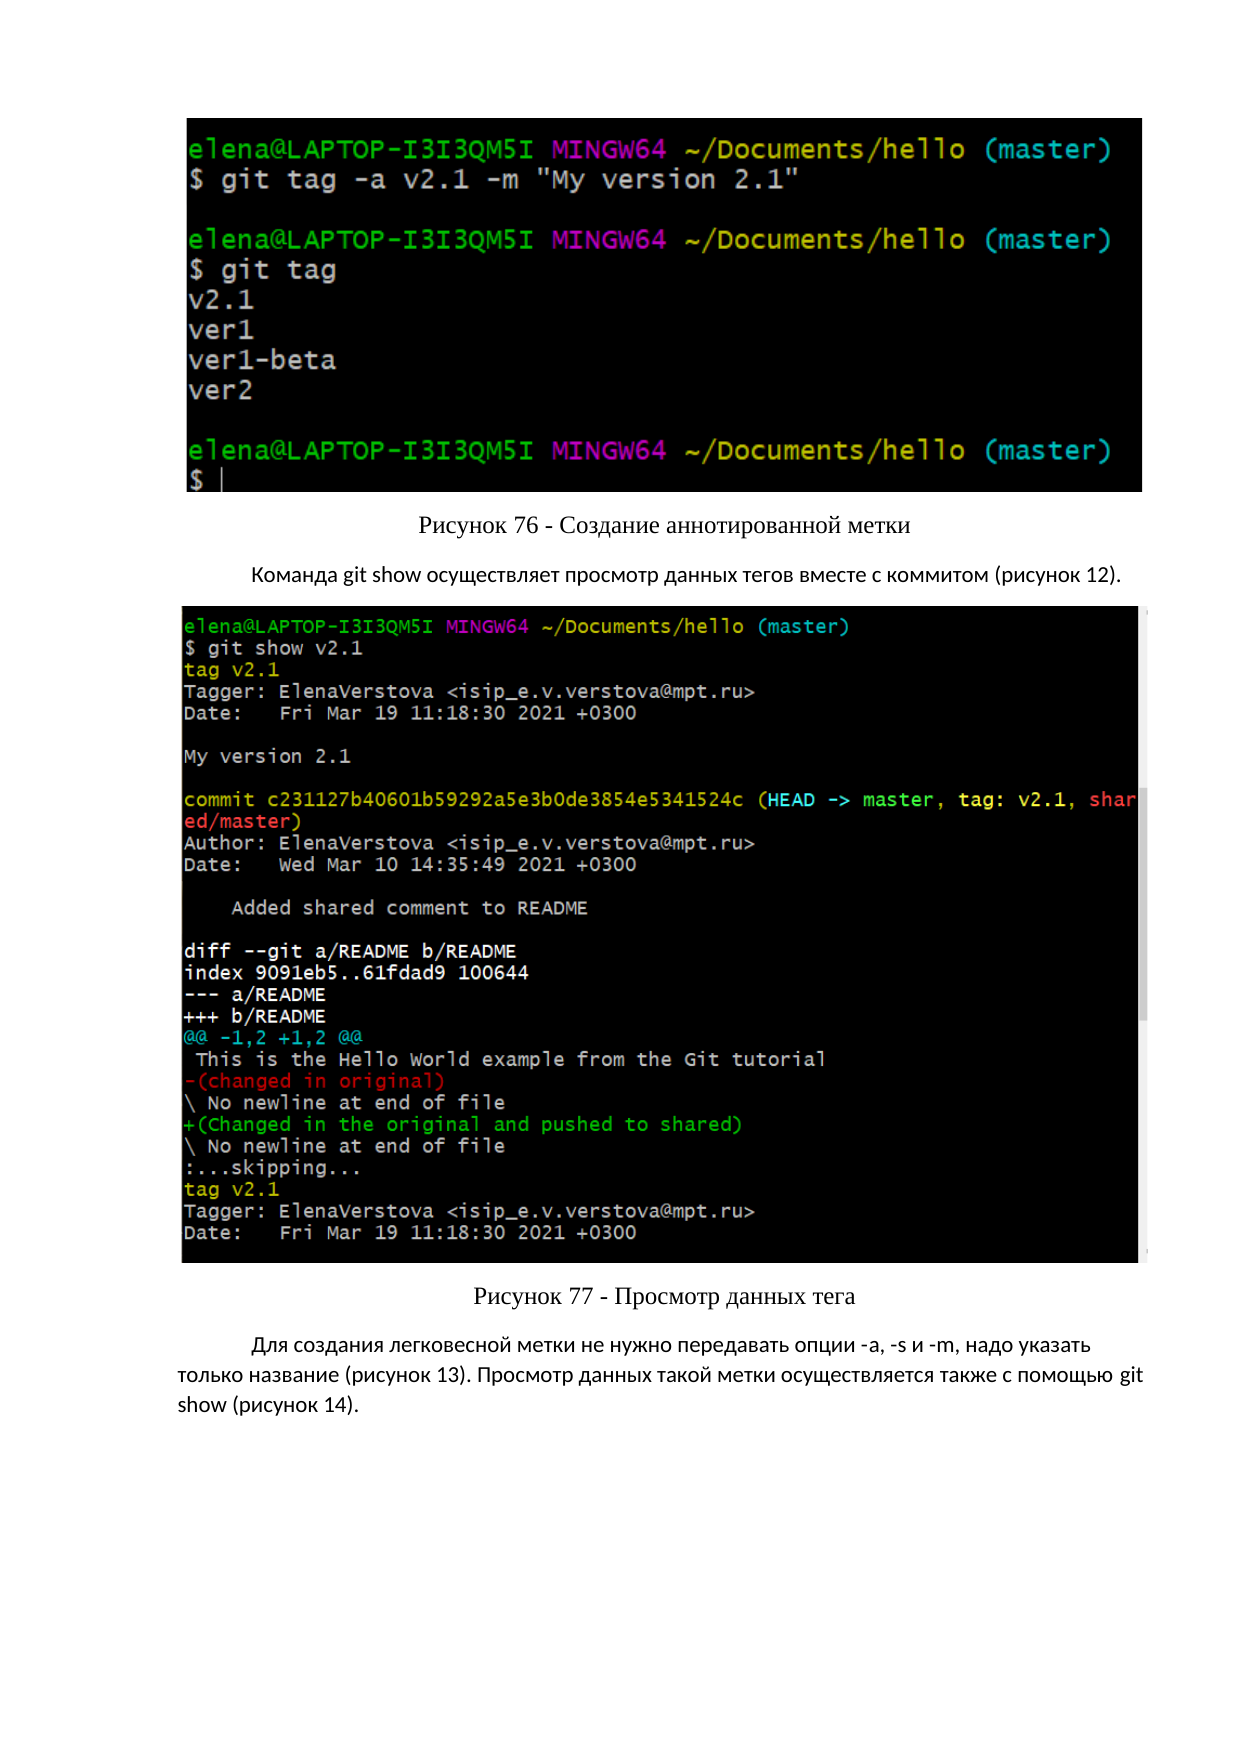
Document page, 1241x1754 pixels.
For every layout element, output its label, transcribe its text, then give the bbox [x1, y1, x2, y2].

picture [186, 118, 1143, 492]
text Команда git show осуществляет просмотр данных тегов вместе с коммитом (рисунок 12). [177, 560, 1152, 588]
text Для создания легковесной метки не нужно передавать опции -a, -s и -m, надо указать только название (рисунок 13). Просмотр данных такой метки осуществляется также с помощью git show (рисунок 14). [177, 1331, 1152, 1418]
picture [181, 606, 1148, 1263]
